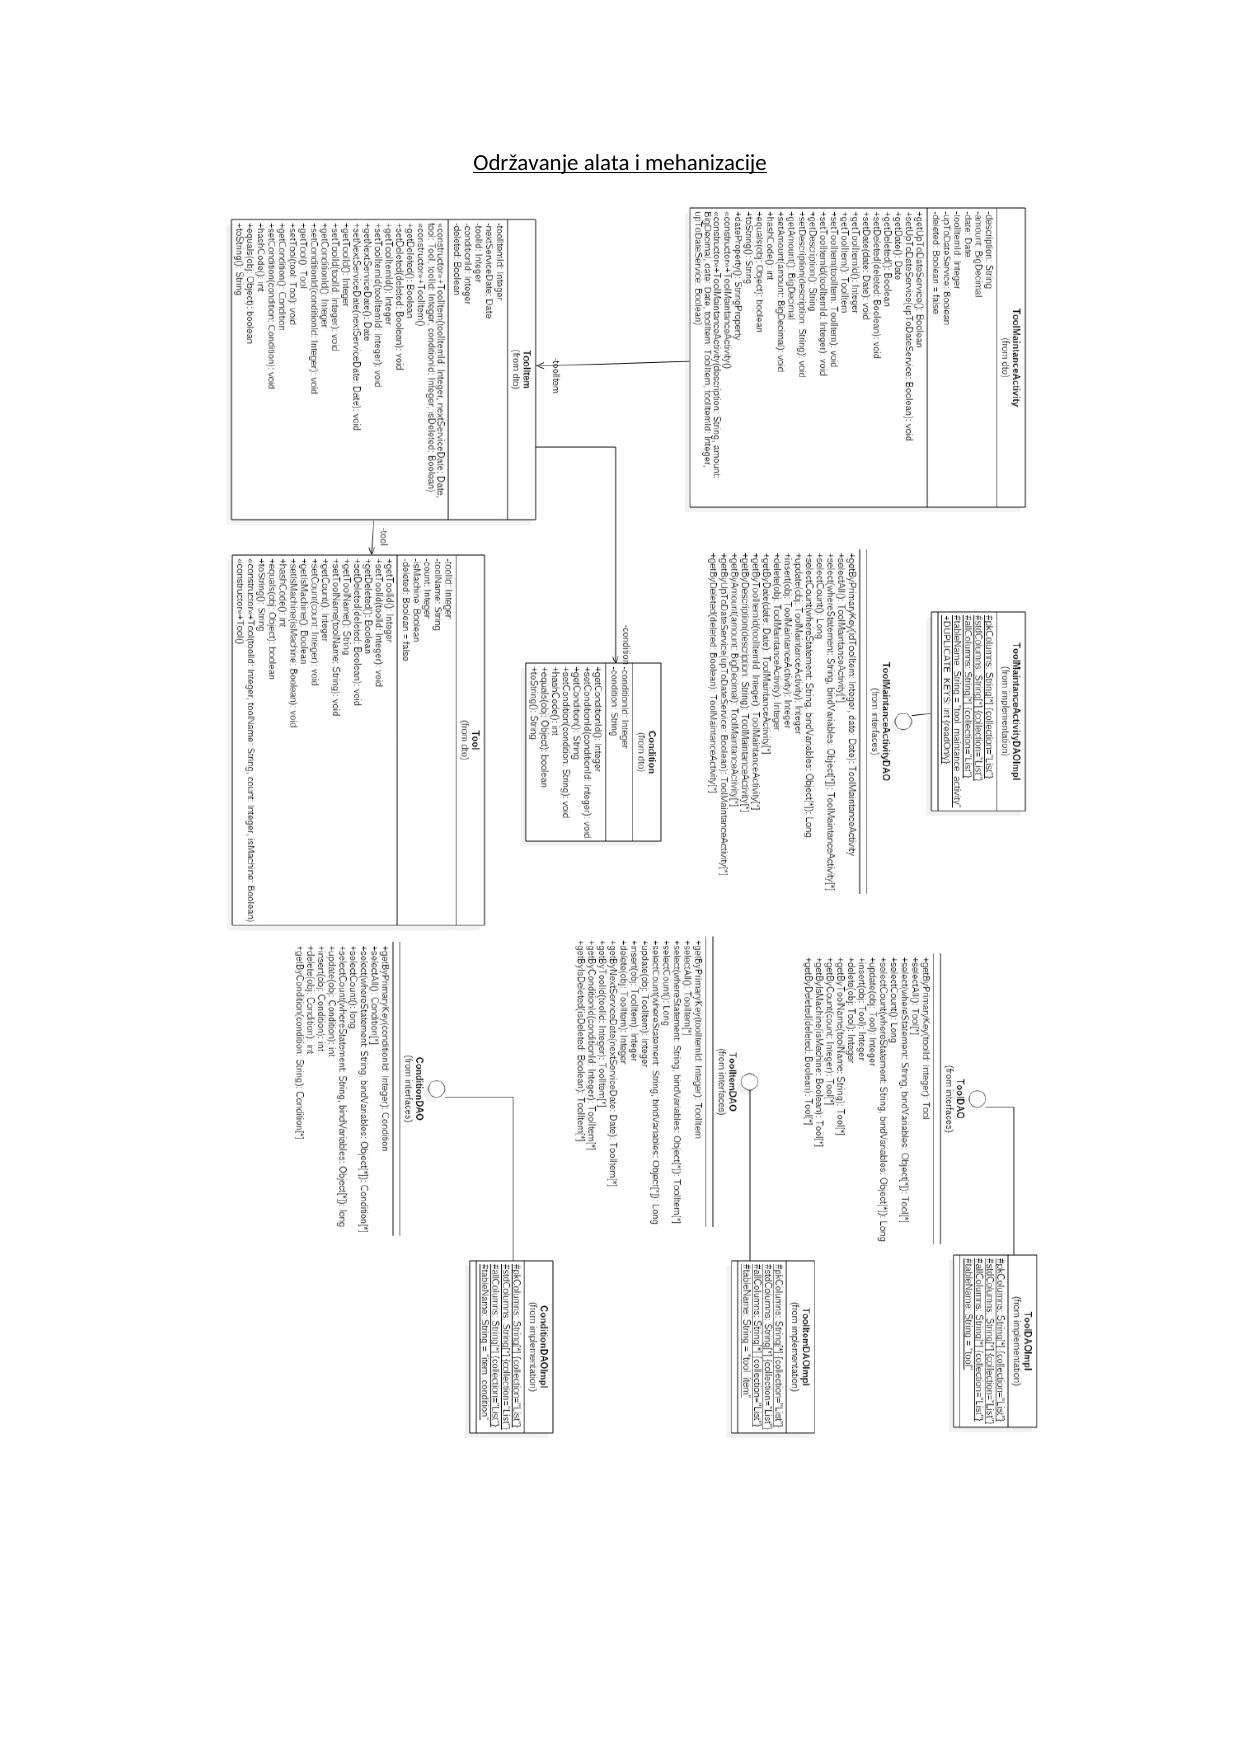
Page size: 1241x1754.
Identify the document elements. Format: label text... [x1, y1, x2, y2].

text Održavanje alata i mehanizacije [148, 148, 1093, 176]
picture [203, 202, 1043, 1459]
